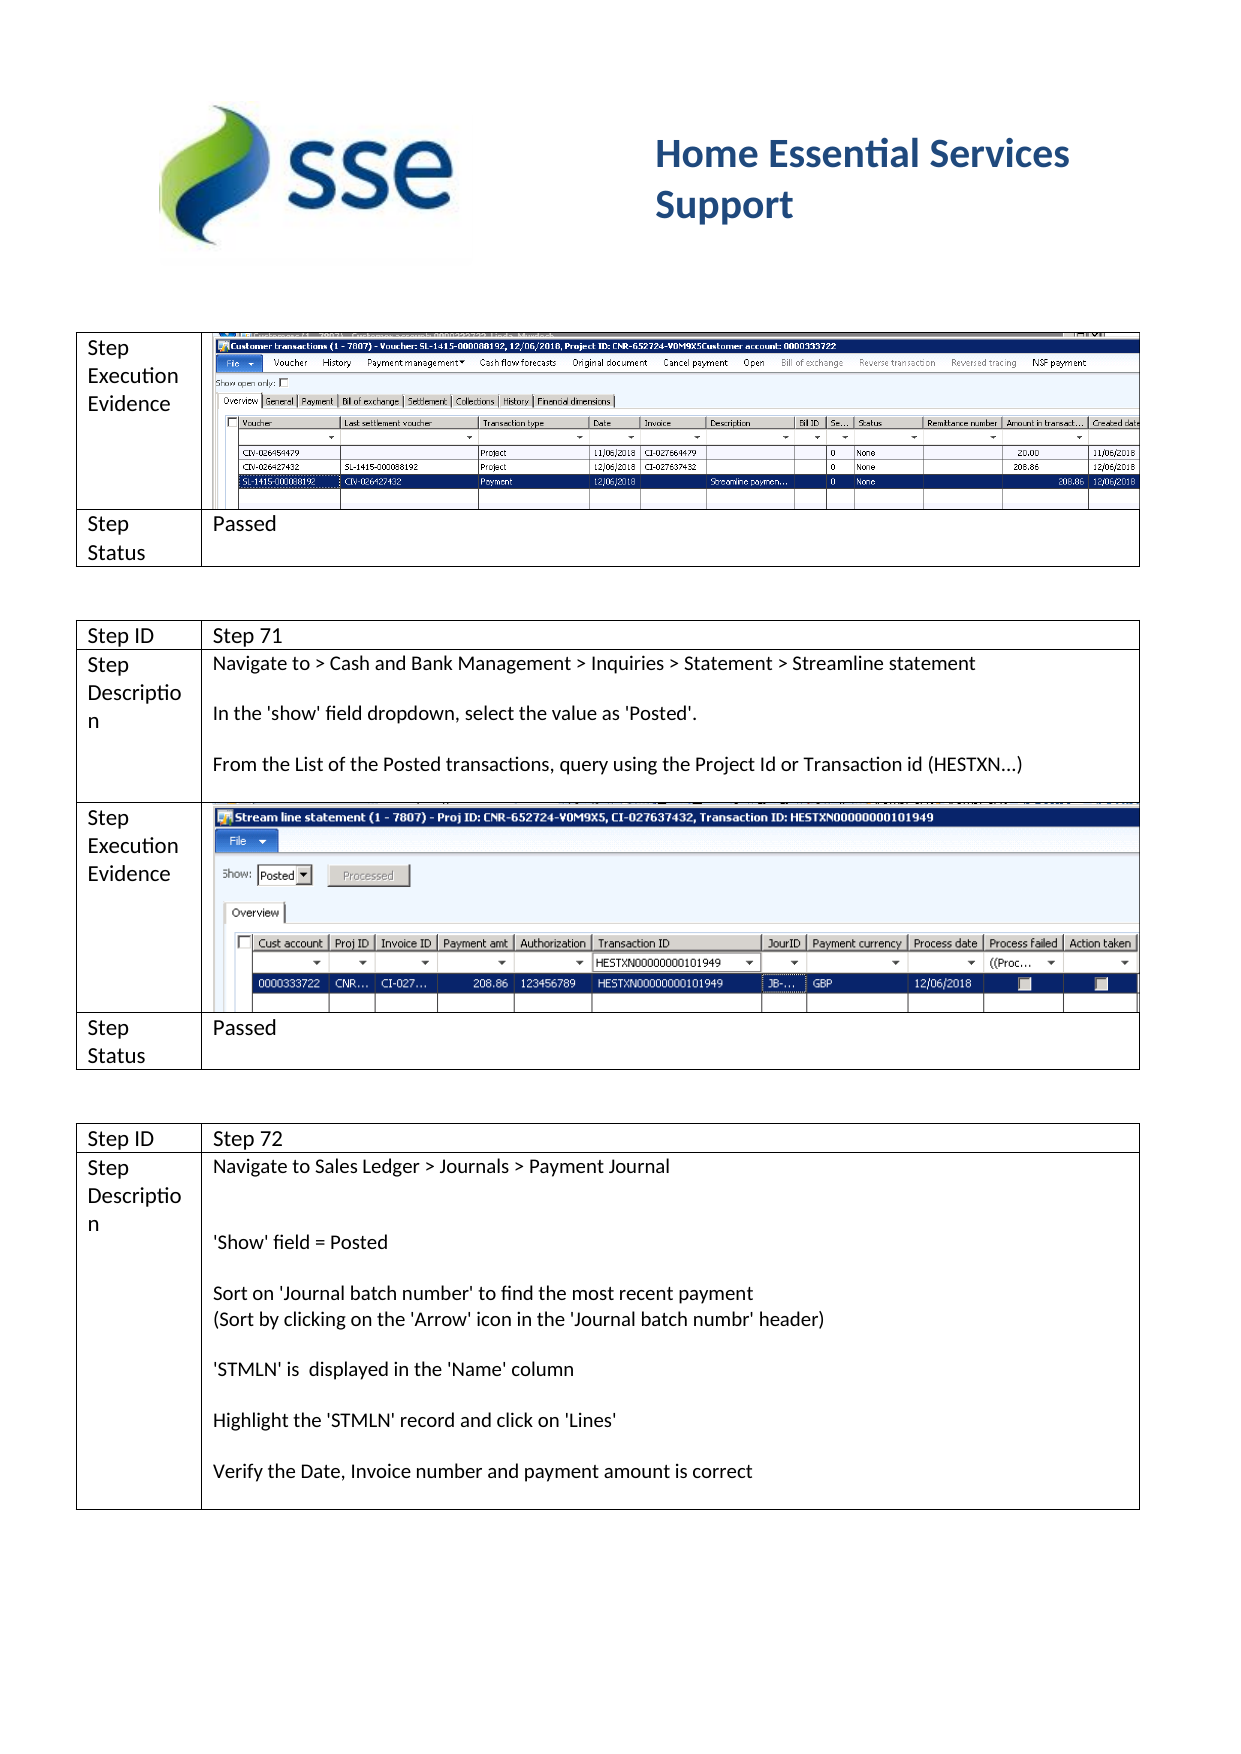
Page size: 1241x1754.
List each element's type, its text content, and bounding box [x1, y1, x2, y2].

picture [159, 101, 472, 258]
table_cell Passed [202, 510, 1139, 566]
table_cell Step Status [77, 1013, 201, 1069]
table_cell Passed [202, 1013, 1139, 1069]
table_cell [202, 333, 212, 508]
table_cell Step Execution Evidence [77, 333, 201, 508]
table_header Step ID [77, 621, 201, 649]
table_cell Step Execution Evidence [77, 803, 201, 1012]
table_cell Step Description [77, 1153, 201, 1509]
table_cell Step Description [77, 650, 201, 802]
table_cell Navigate to > Cash and Bank Management > Inquiries > Statement > Streamline statement In the 'show' field dropdown, select the value as 'Posted'. From the List of the Posted transactions, query using the Project Id or Transaction id (HESTXN...) [202, 650, 1139, 802]
table_header Step 71 [202, 621, 1139, 649]
table_cell [202, 803, 212, 1012]
table_header Step 72 [202, 1124, 1139, 1152]
table_header Step ID [77, 1124, 201, 1152]
picture [212, 333, 1140, 509]
picture [212, 803, 1140, 1012]
table_cell Step Status [77, 510, 201, 566]
table_cell Navigate to Sales Ledger > Journals > Payment Journal 'Show' field = Posted Sort on 'Journal batch number' to find the most recent payment (Sort by clicking on the 'Arrow' icon in the 'Journal batch numbr' header) 'STMLN' is displayed in the 'Name' column Highlight the 'STMLN' record and click on 'Lines' Verify the Date, Invoice number and payment amount is correct [202, 1153, 1139, 1509]
